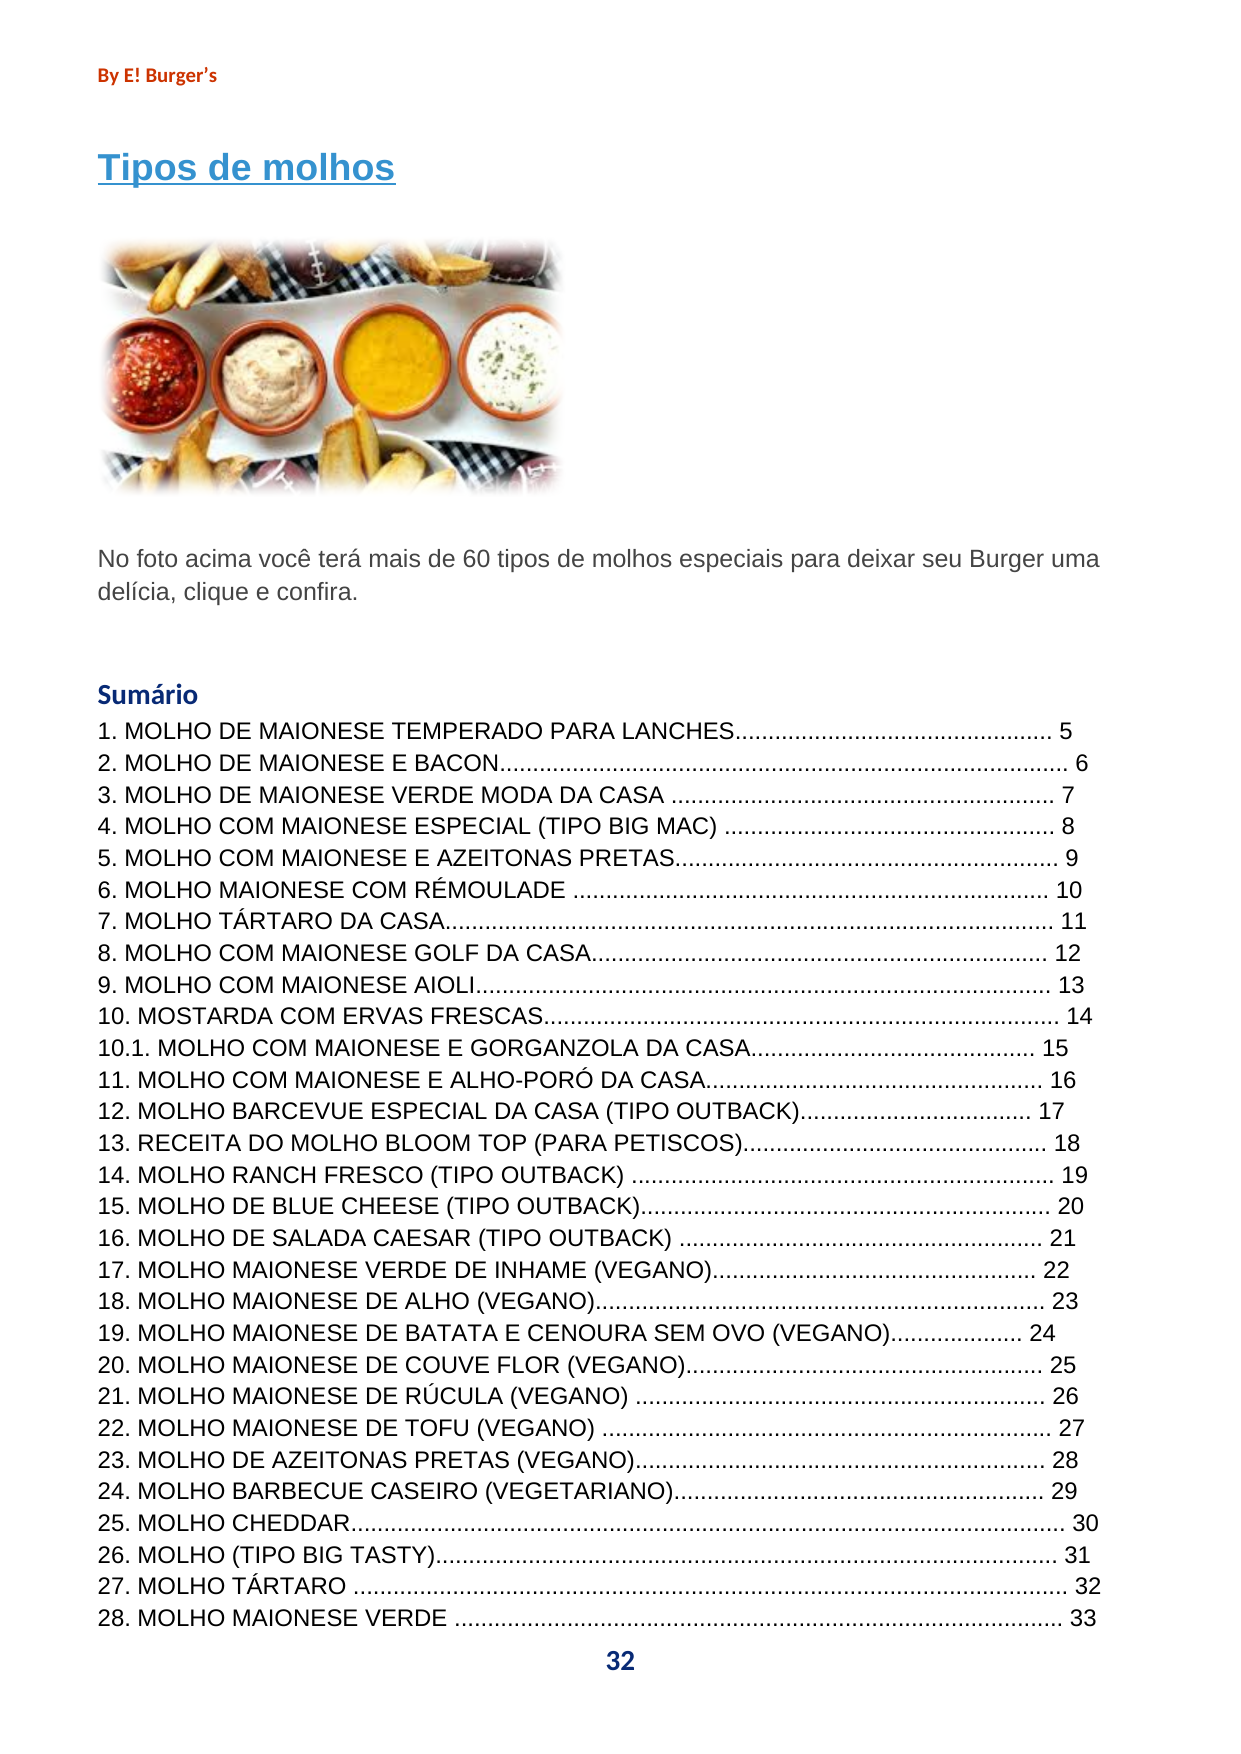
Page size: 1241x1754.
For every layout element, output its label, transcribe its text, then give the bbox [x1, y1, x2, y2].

text 22. MOLHO MAIONESE DE TOFU (VEGANO) .................................................................... 27 [97, 1414, 1143, 1442]
text 9. MOLHO COM MAIONESE AIOLI....................................................................................... 13 [97, 971, 1143, 998]
text 11. MOLHO COM MAIONESE E ALHO-PORÓ DA CASA................................................... 16 [97, 1066, 1143, 1093]
text No foto acima você terá mais de 60 tipos de molhos especiais para deixar seu Burger uma delícia, clique e confira. [97, 544, 1143, 606]
text 27. MOLHO TÁRTARO ............................................................................................................ 32 [97, 1572, 1143, 1600]
text 14. MOLHO RANCH FRESCO (TIPO OUTBACK) ................................................................ 19 [97, 1161, 1143, 1188]
text 4. MOLHO COM MAIONESE ESPECIAL (TIPO BIG MAC) .................................................. 8 [97, 812, 1143, 840]
text 12. MOLHO BARCEVUE ESPECIAL DA CASA (TIPO OUTBACK)................................... 17 [97, 1097, 1143, 1125]
text 23. MOLHO DE AZEITONAS PRETAS (VEGANO).............................................................. 28 [97, 1446, 1143, 1473]
text 24. MOLHO BARBECUE CASEIRO (VEGETARIANO)........................................................ 29 [97, 1477, 1143, 1505]
subtitle Tipos de molhos [97, 145, 1143, 188]
text 1. MOLHO DE MAIONESE TEMPERADO PARA LANCHES................................................ 5 [97, 717, 1143, 745]
picture [127, 265, 537, 469]
text 10. MOSTARDA COM ERVAS FRESCAS.............................................................................. 14 [97, 1002, 1143, 1030]
text 21. MOLHO MAIONESE DE RÚCULA (VEGANO) .............................................................. 26 [97, 1382, 1143, 1410]
text 3. MOLHO DE MAIONESE VERDE MODA DA CASA .......................................................... 7 [97, 781, 1143, 808]
text Sumário [97, 676, 1143, 712]
text 25. MOLHO CHEDDAR............................................................................................................ 30 [97, 1509, 1143, 1537]
text 20. MOLHO MAIONESE DE COUVE FLOR (VEGANO)...................................................... 25 [97, 1351, 1143, 1378]
text 6. MOLHO MAIONESE COM RÉMOULADE ........................................................................ 10 [97, 876, 1143, 903]
text 26. MOLHO (TIPO BIG TASTY).............................................................................................. 31 [97, 1541, 1143, 1568]
text 18. MOLHO MAIONESE DE ALHO (VEGANO).................................................................... 23 [97, 1287, 1143, 1315]
text 10.1. MOLHO COM MAIONESE E GORGANZOLA DA CASA........................................... 15 [97, 1034, 1143, 1062]
text 5. MOLHO COM MAIONESE E AZEITONAS PRETAS.......................................................... 9 [97, 844, 1143, 872]
text 7. MOLHO TÁRTARO DA CASA............................................................................................ 11 [97, 907, 1143, 935]
text 15. MOLHO DE BLUE CHEESE (TIPO OUTBACK).............................................................. 20 [97, 1192, 1143, 1220]
text 2. MOLHO DE MAIONESE E BACON...................................................................................... 6 [97, 749, 1143, 777]
text 8. MOLHO COM MAIONESE GOLF DA CASA..................................................................... 12 [97, 939, 1143, 967]
text 16. MOLHO DE SALADA CAESAR (TIPO OUTBACK) ....................................................... 21 [97, 1224, 1143, 1252]
text 17. MOLHO MAIONESE VERDE DE INHAME (VEGANO)................................................. 22 [97, 1256, 1143, 1283]
text 28. MOLHO MAIONESE VERDE ............................................................................................ 33 [97, 1604, 1143, 1632]
text 19. MOLHO MAIONESE DE BATATA E CENOURA SEM OVO (VEGANO).................... 24 [97, 1319, 1143, 1347]
text 13. RECEITA DO MOLHO BLOOM TOP (PARA PETISCOS).............................................. 18 [97, 1129, 1143, 1157]
